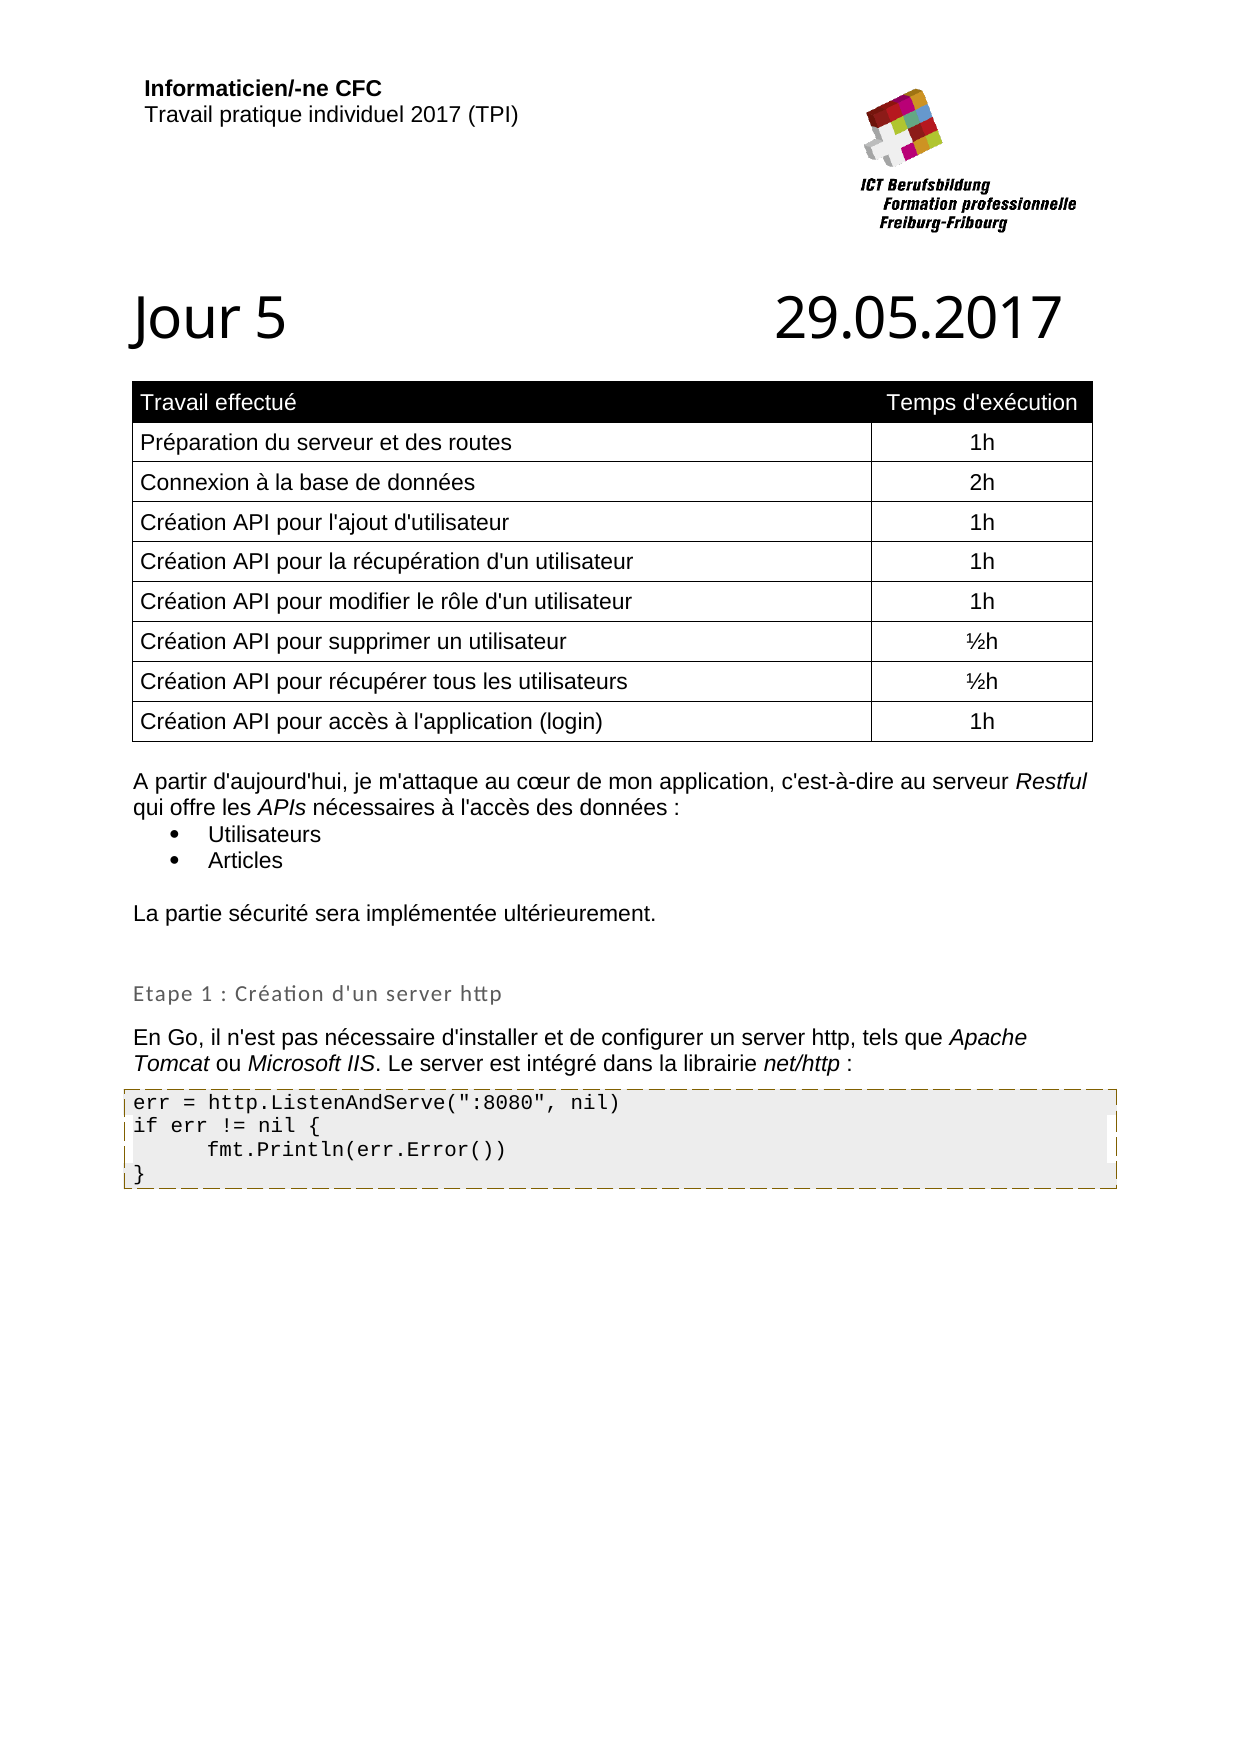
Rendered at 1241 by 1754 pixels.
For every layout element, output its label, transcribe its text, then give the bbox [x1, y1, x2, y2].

table_header Travail effectué [133, 383, 871, 421]
table_cell 1h [872, 423, 1092, 461]
text err = http.ListenAndServe(":8080", nil) [123, 1089, 1117, 1115]
subtitle Etape 1 : Création d'un server http [133, 979, 1107, 1007]
picture [836, 75, 1097, 250]
table_cell 1h [872, 582, 1092, 621]
text En Go, il n'est pas nécessaire d'installer et de configurer un server http, tels que Apache Tomcat ou Microsoft IIS. Le server est intégré dans la librairie net/http : [133, 1023, 1107, 1076]
table_cell Création API pour l'ajout d'utilisateur [133, 502, 871, 541]
table_cell ½h [872, 622, 1092, 661]
table_cell 2h [872, 462, 1092, 501]
table_cell Création API pour la récupération d'un utilisateur [133, 542, 871, 581]
table_cell Création API pour supprimer un utilisateur [133, 622, 871, 661]
list Articles [170, 847, 1107, 873]
text A partir d'aujourd'hui, je m'attaque au cœur de mon application, c'est-à-dire au serveur Restful qui offre les APIs nécessaires à l'accès des données : [133, 768, 1107, 821]
text if err != nil { [133, 1115, 1107, 1139]
table_cell Connexion à la base de données [133, 462, 871, 501]
table_cell 1h [872, 542, 1092, 581]
text La partie sécurité sera implémentée ultérieurement. [133, 900, 1107, 926]
title Jour 5 29.05.2017 [133, 276, 1107, 355]
table_cell Création API pour modifier le rôle d'un utilisateur [133, 582, 871, 621]
table_cell 1h [872, 502, 1092, 541]
list Utilisateurs [170, 821, 1107, 847]
table_cell Création API pour récupérer tous les utilisateurs [133, 662, 871, 701]
table_cell ½h [872, 662, 1092, 701]
text fmt.Println(err.Error()) [133, 1139, 1107, 1159]
text } [123, 1159, 1117, 1189]
table_header Temps d'exécution [872, 383, 1092, 421]
table_cell Création API pour accès à l'application (login) [133, 702, 871, 741]
table_cell 1h [872, 702, 1092, 741]
table_cell Préparation du serveur et des routes [133, 423, 871, 461]
